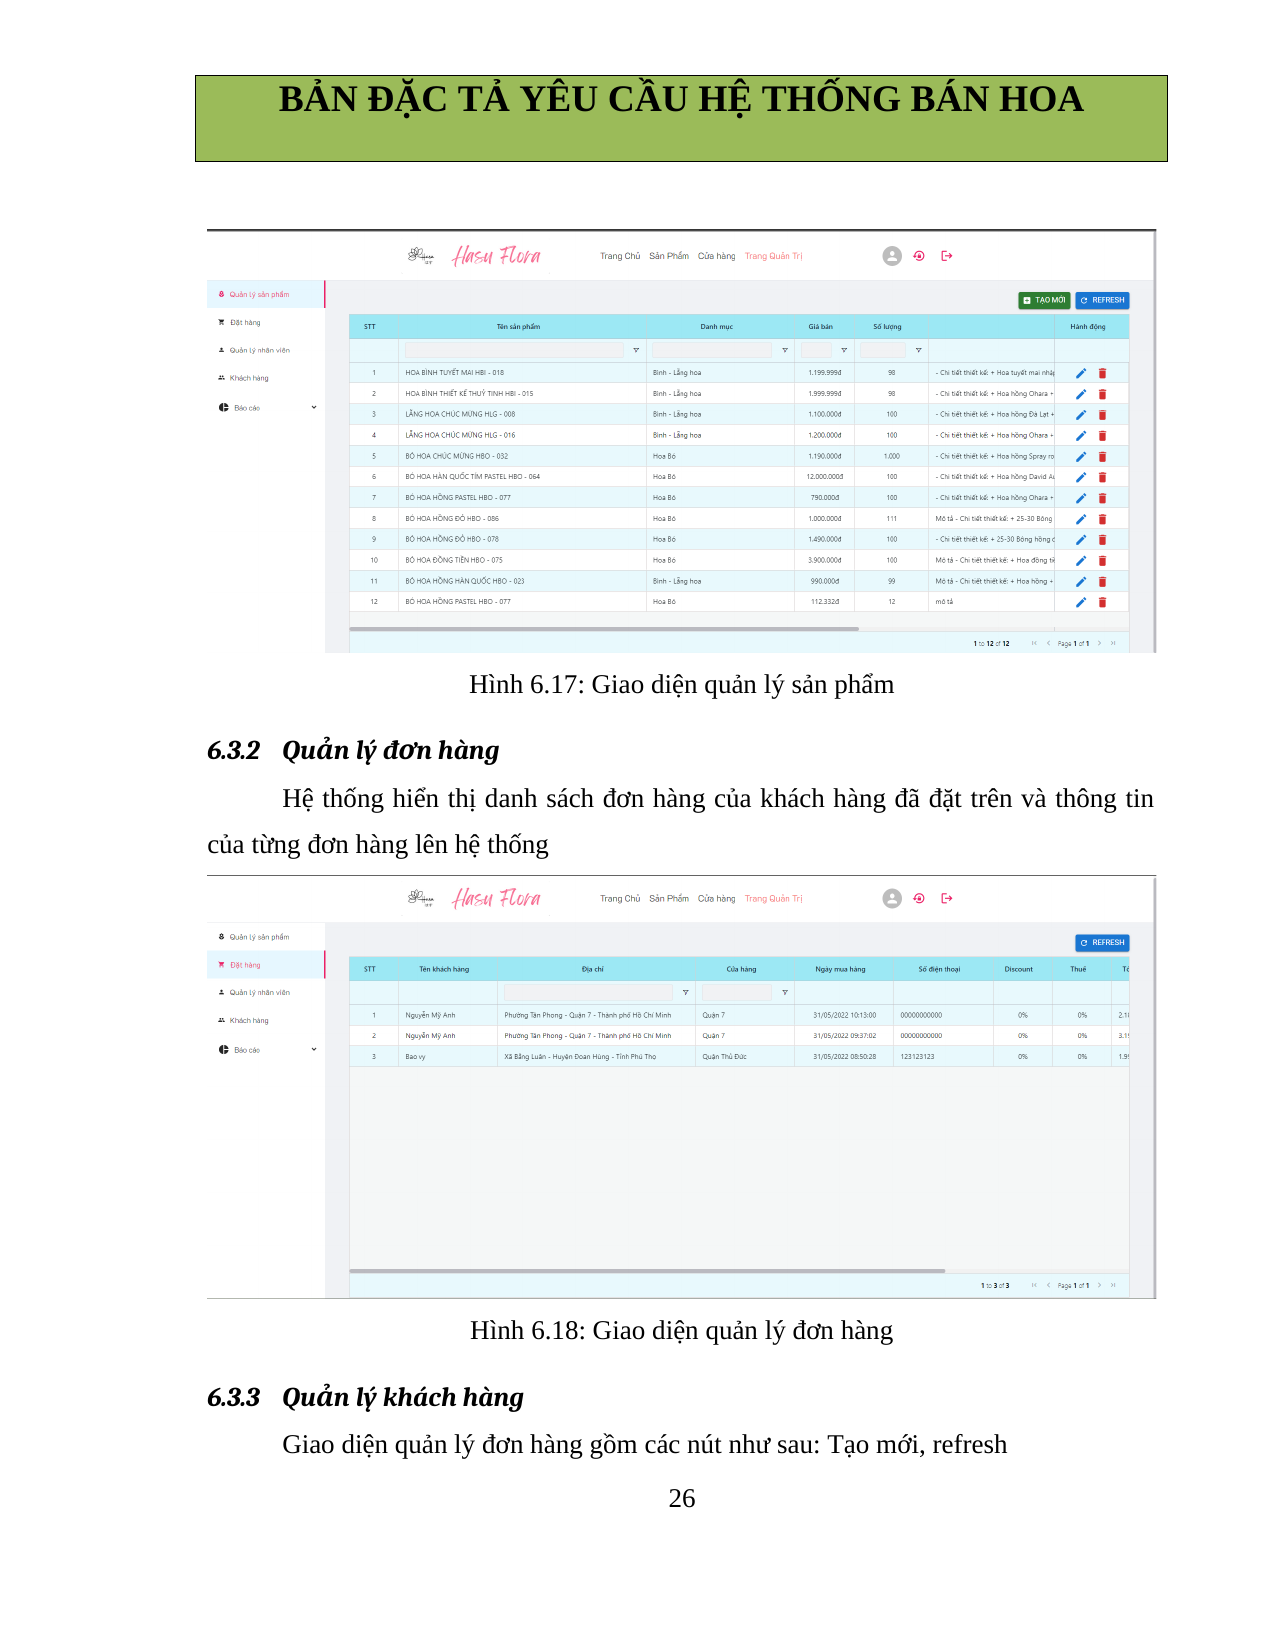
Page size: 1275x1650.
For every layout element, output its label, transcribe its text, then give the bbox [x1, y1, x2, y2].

text Giao diện quản lý đơn hàng gồm các nút như sau: Tạo mới, refresh [282, 1428, 1156, 1459]
picture [207, 229, 1157, 653]
subtitle Quản lý khách hàng [207, 1382, 1156, 1413]
subtitle Quản lý đơn hàng [207, 735, 1156, 766]
picture [207, 875, 1157, 1299]
text Hệ thống hiển thị danh sách đơn hàng của khách hàng đã đặt trên và thông tin của từng đơn hàng lên hệ thống [207, 782, 1156, 860]
